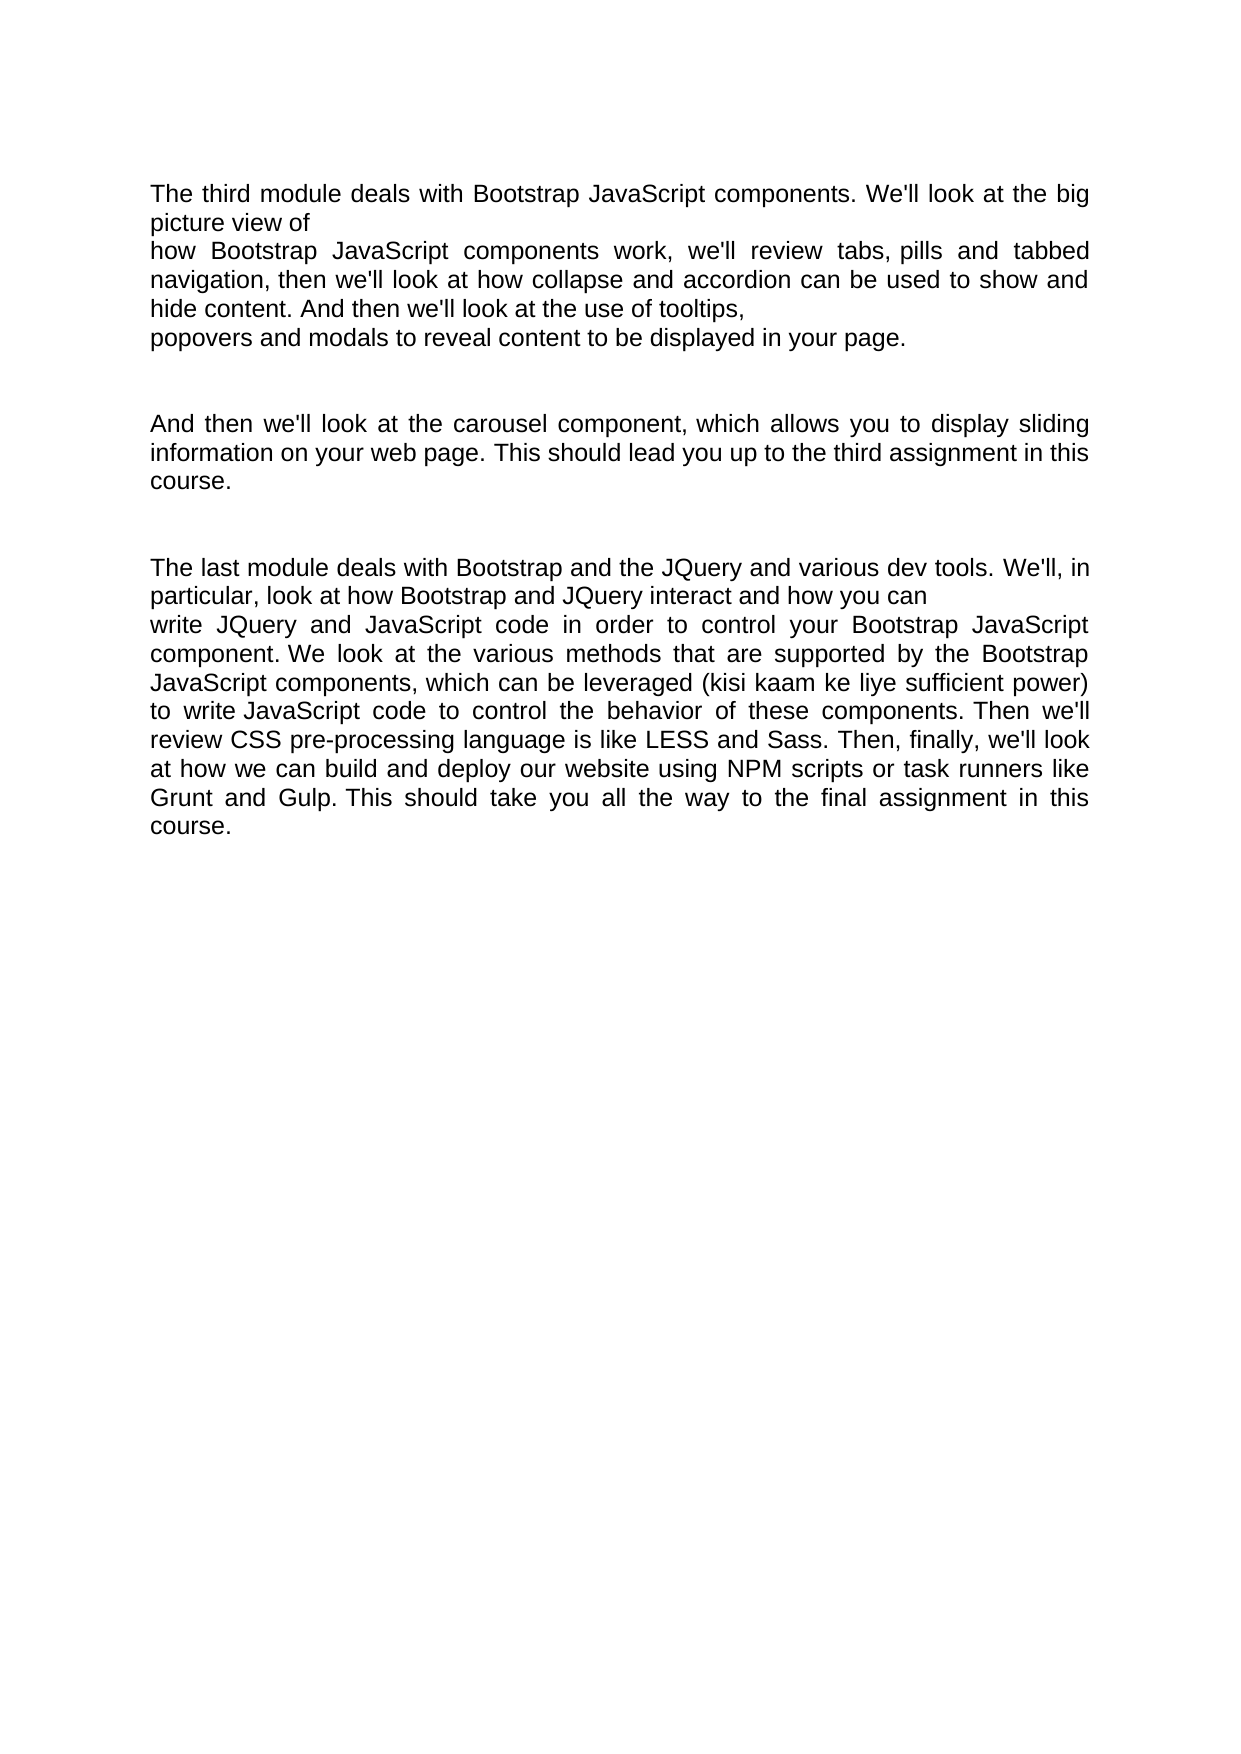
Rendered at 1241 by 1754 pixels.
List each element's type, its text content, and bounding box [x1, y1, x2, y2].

text how Bootstrap JavaScript components work, we'll review tabs, pills and tabbed navigation, then we'll look at how collapse and accordion can be used to show and hide content. And then we'll look at the use of tooltips, [150, 236, 1090, 322]
text write JQuery and JavaScript code in order to control your Bootstrap JavaScript component. We look at the various methods that are supported by the Bootstrap JavaScript components, which can be leveraged (kisi kaam ke liye sufficient power) to write JavaScript code to control the behavior of these components. Then we'll review CSS pre-processing language is like LESS and Sass. Then, finally, we'll look at how we can build and deploy our website using NPM scripts or task runners like Grunt and Gulp. This should take you all the way to the final assignment in this course. [150, 610, 1090, 840]
text And then we'll look at the carousel component, which allows you to display sliding information on your web page. This should lead you up to the third assignment in this course. [150, 409, 1090, 495]
text popovers and modals to reveal content to be displayed in your page. [150, 322, 1090, 351]
text The last module deals with Bootstrap and the JQuery and various dev tools. We'll, in particular, look at how Bootstrap and JQuery interact and how you can [150, 552, 1090, 610]
text The third module deals with Bootstrap JavaScript components. We'll look at the big picture view of [150, 179, 1090, 236]
